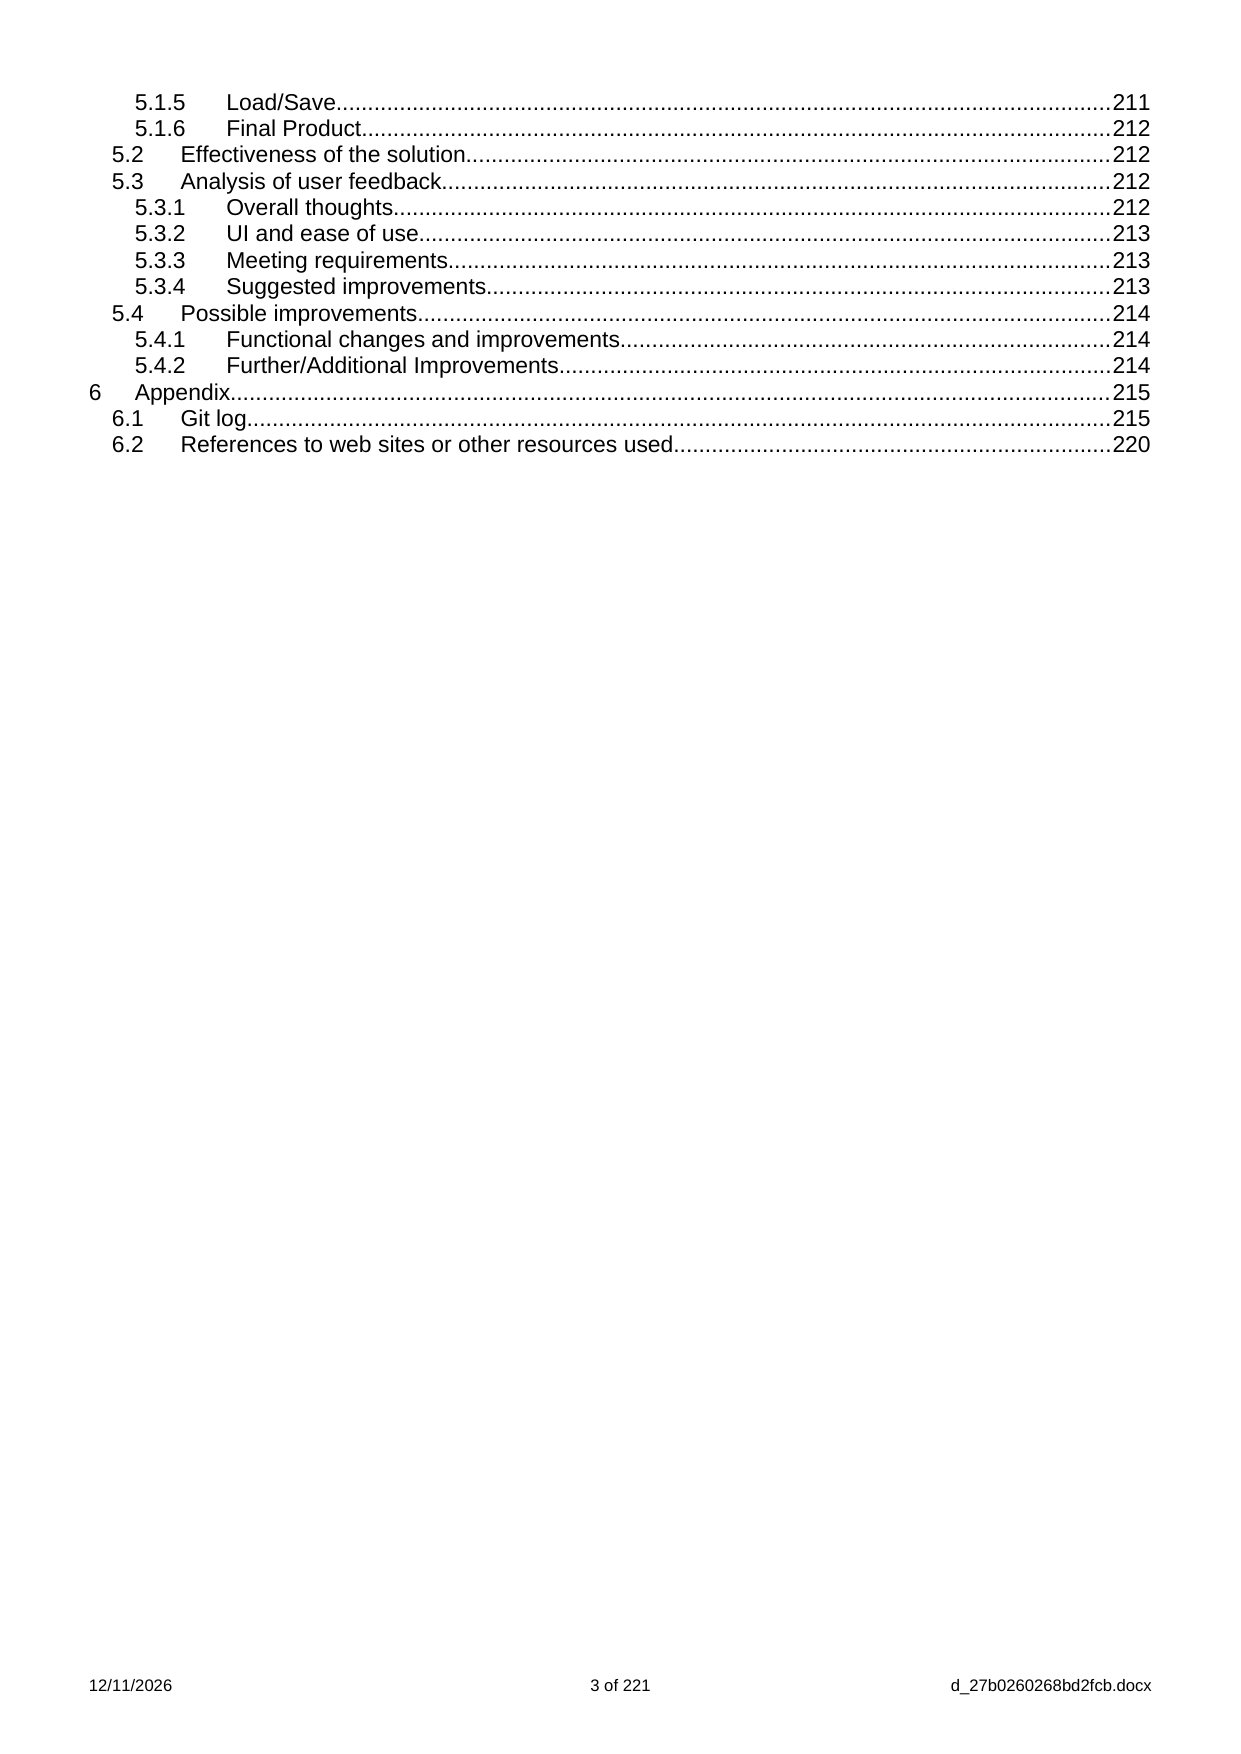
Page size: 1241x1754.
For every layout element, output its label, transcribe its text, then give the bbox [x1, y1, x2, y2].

text 5.3.4 Suggested improvements 213 [134, 273, 1152, 299]
text 6.2 References to web sites or other resources used 220 [112, 431, 1152, 458]
text 6.1 Git log 215 [112, 405, 1152, 431]
text 5.3.1 Overall thoughts 212 [134, 194, 1152, 220]
text 5.3 Analysis of user feedback 212 [112, 168, 1152, 194]
text 5.2 Effectiveness of the solution 212 [112, 141, 1152, 168]
text 5.4.1 Functional changes and improvements 214 [134, 326, 1152, 352]
text 5.3.3 Meeting requirements 213 [134, 247, 1152, 273]
text 5.1.6 Final Product 212 [134, 115, 1152, 141]
text 5.1.5 Load/Save 211 [134, 89, 1152, 115]
text 5.4 Possible improvements 214 [112, 299, 1152, 326]
text 5.4.2 Further/Additional Improvements 214 [134, 352, 1152, 378]
text 6 Appendix 215 [89, 378, 1152, 405]
text 5.3.2 UI and ease of use 213 [134, 220, 1152, 247]
